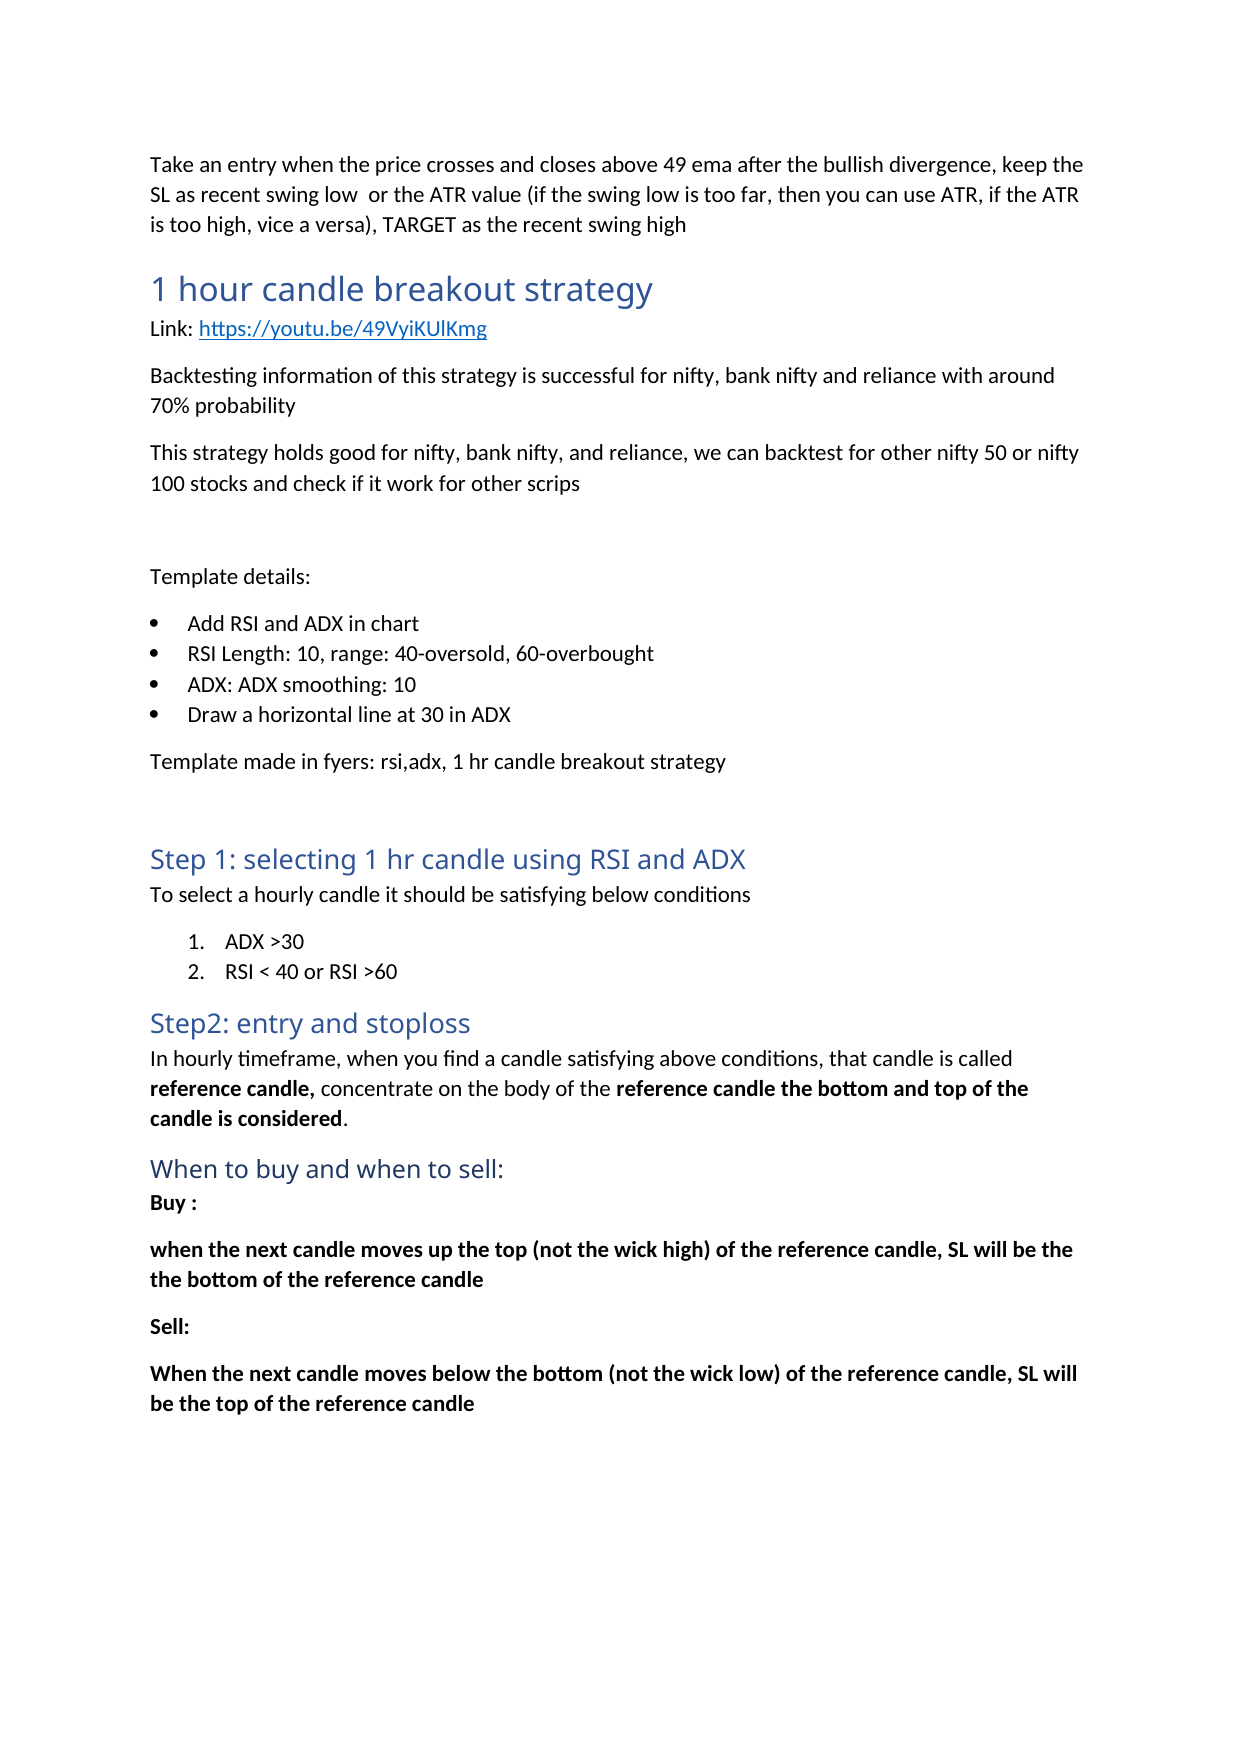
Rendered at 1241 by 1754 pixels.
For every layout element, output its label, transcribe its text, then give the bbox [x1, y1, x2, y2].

text To select a hourly candle it should be satisfying below conditions [150, 880, 1090, 908]
list ADX: ADX smoothing: 10 [150, 670, 1090, 698]
list Add RSI and ADX in chart [150, 609, 1090, 637]
text In hourly timeframe, when you find a candle satisfying above conditions, that candle is called reference candle, concentrate on the body of the reference candle the bottom and top of the candle is considered. [150, 1044, 1090, 1133]
text Sell: [150, 1312, 1090, 1340]
list RSI Length: 10, range: 40-oversold, 60-overbought [150, 639, 1090, 668]
list RSI < 40 or RSI >60 [187, 957, 1090, 986]
list ADX >30 [187, 927, 1090, 955]
text Buy : [150, 1188, 1090, 1216]
subtitle When to buy and when to sell: [150, 1151, 1090, 1186]
text When the next candle moves below the bottom (not the wick low) of the reference candle, SL will be the top of the reference candle [150, 1359, 1090, 1417]
list Draw a horizontal line at 30 in ADX [150, 700, 1090, 728]
subtitle 1 hour candle breakout strategy [150, 266, 1090, 311]
text This strategy holds good for nifty, bank nifty, and reliance, we can backtest for other nifty 50 or nifty 100 stocks and check if it work for other scrips [150, 438, 1090, 497]
text Template details: [150, 562, 1090, 591]
text Take an entry when the price crosses and closes above 49 ema after the bullish divergence, keep the SL as recent swing low or the ATR value (if the swing low is too far, then you can use ATR, if the ATR is too high, vice a versa), TARGET as the recent swing high [150, 150, 1090, 238]
text Link: https://youtu.be/49VyiKUlKmg [150, 314, 1090, 343]
text Backtesting information of this strategy is successful for nifty, bank nifty and reliance with around 70% probability [150, 361, 1090, 420]
text Template made in fyers: rsi,adx, 1 hr candle breakout strategy [150, 747, 1090, 775]
subtitle Step 1: selecting 1 hr candle using RSI and ADX [150, 841, 1090, 877]
text when the next candle moves up the top (not the wick high) of the reference candle, SL will be the the bottom of the reference candle [150, 1235, 1090, 1293]
subtitle Step2: entry and stoploss [150, 1004, 1090, 1041]
